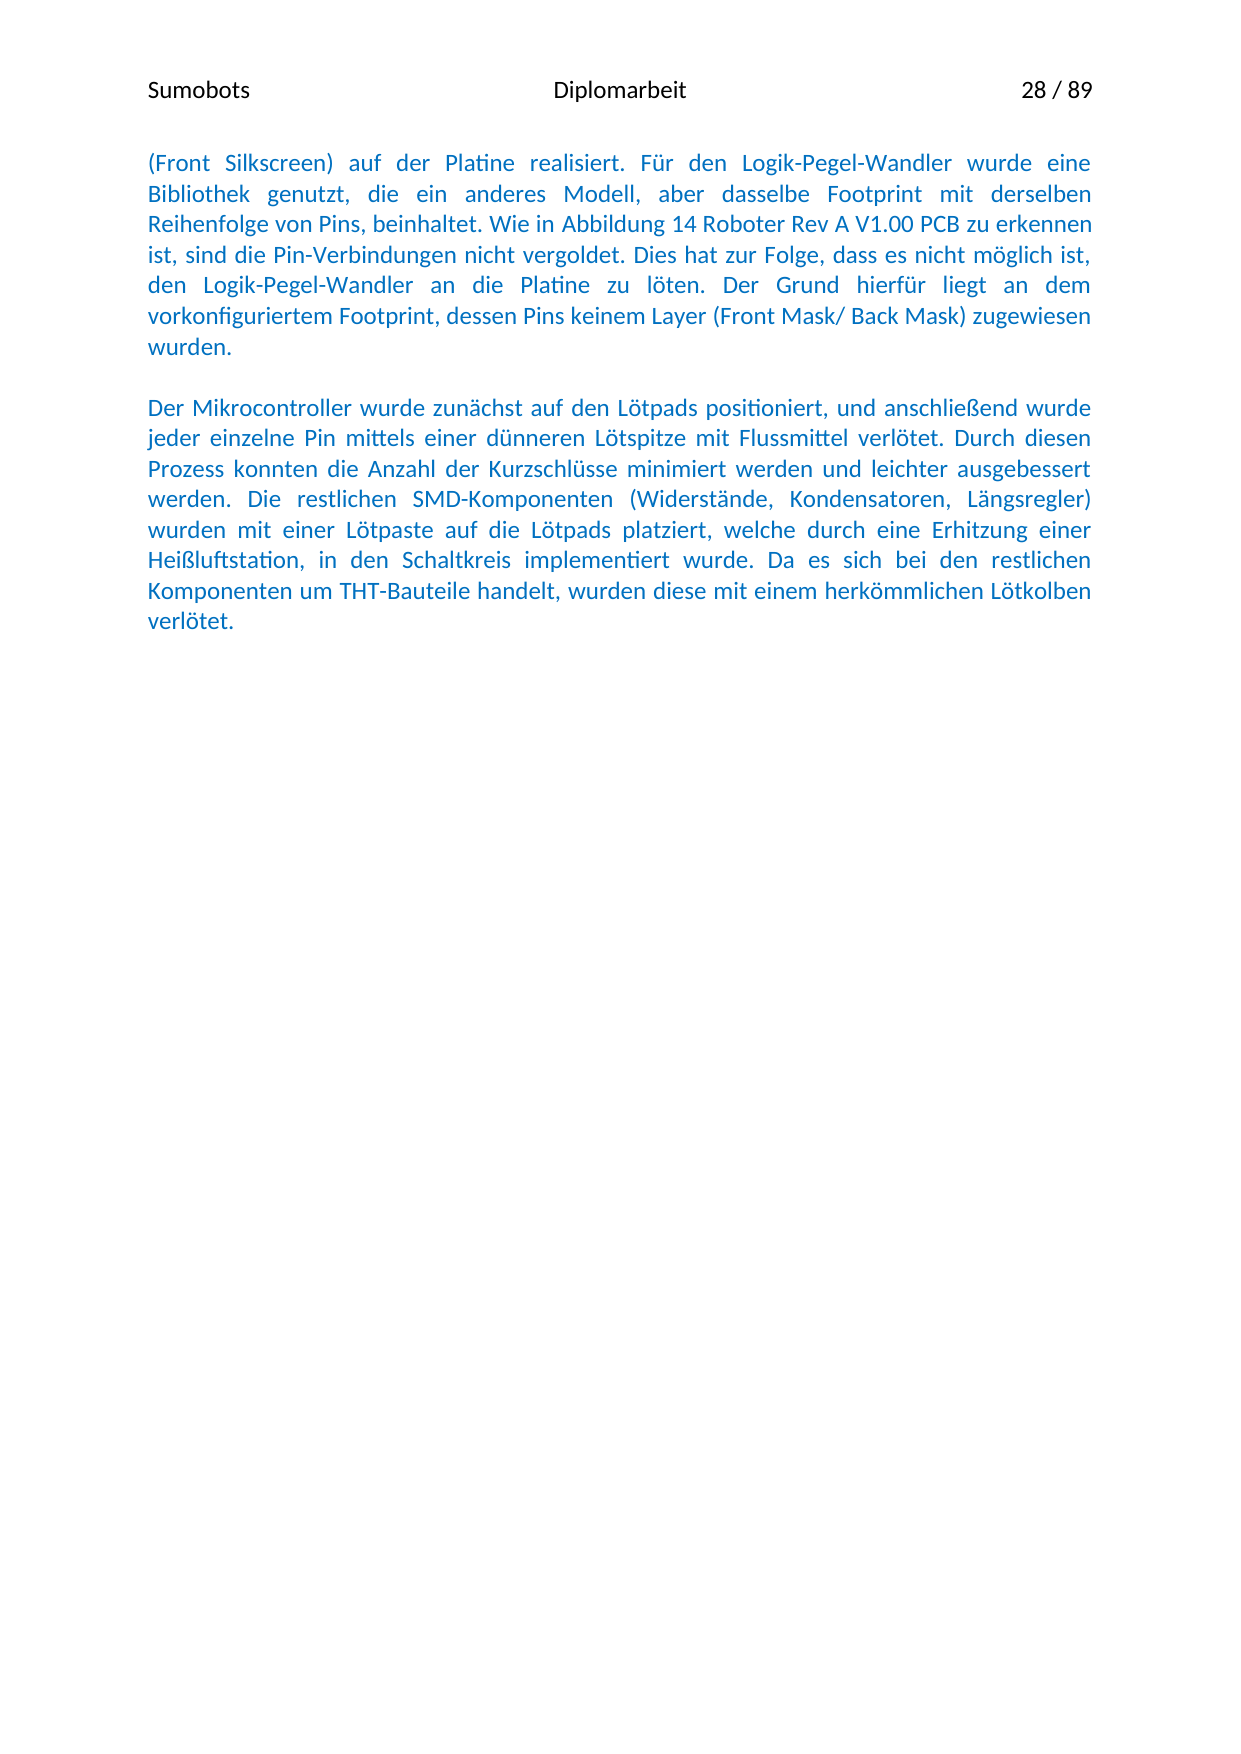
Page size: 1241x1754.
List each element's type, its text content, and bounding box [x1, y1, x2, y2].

text Der Mikrocontroller wurde zunächst auf den Lötpads positioniert, und anschließend wurde jeder einzelne Pin mittels einer dünneren Lötspitze mit Flussmittel verlötet. Durch diesen Prozess konnten die Anzahl der Kurzschlüsse minimiert werden und leichter ausgebessert werden. Die restlichen SMD-Komponenten (Widerstände, Kondensatoren, Längsregler) wurden mit einer Lötpaste auf die Lötpads platziert, welche durch eine Erhitzung einer Heißluftstation, in den Schaltkreis implementiert wurde. Da es sich bei den restlichen Komponenten um THT-Bauteile handelt, wurden diese mit einem herkömmlichen Lötkolben verlötet. [148, 392, 1093, 636]
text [148, 148, 1093, 361]
